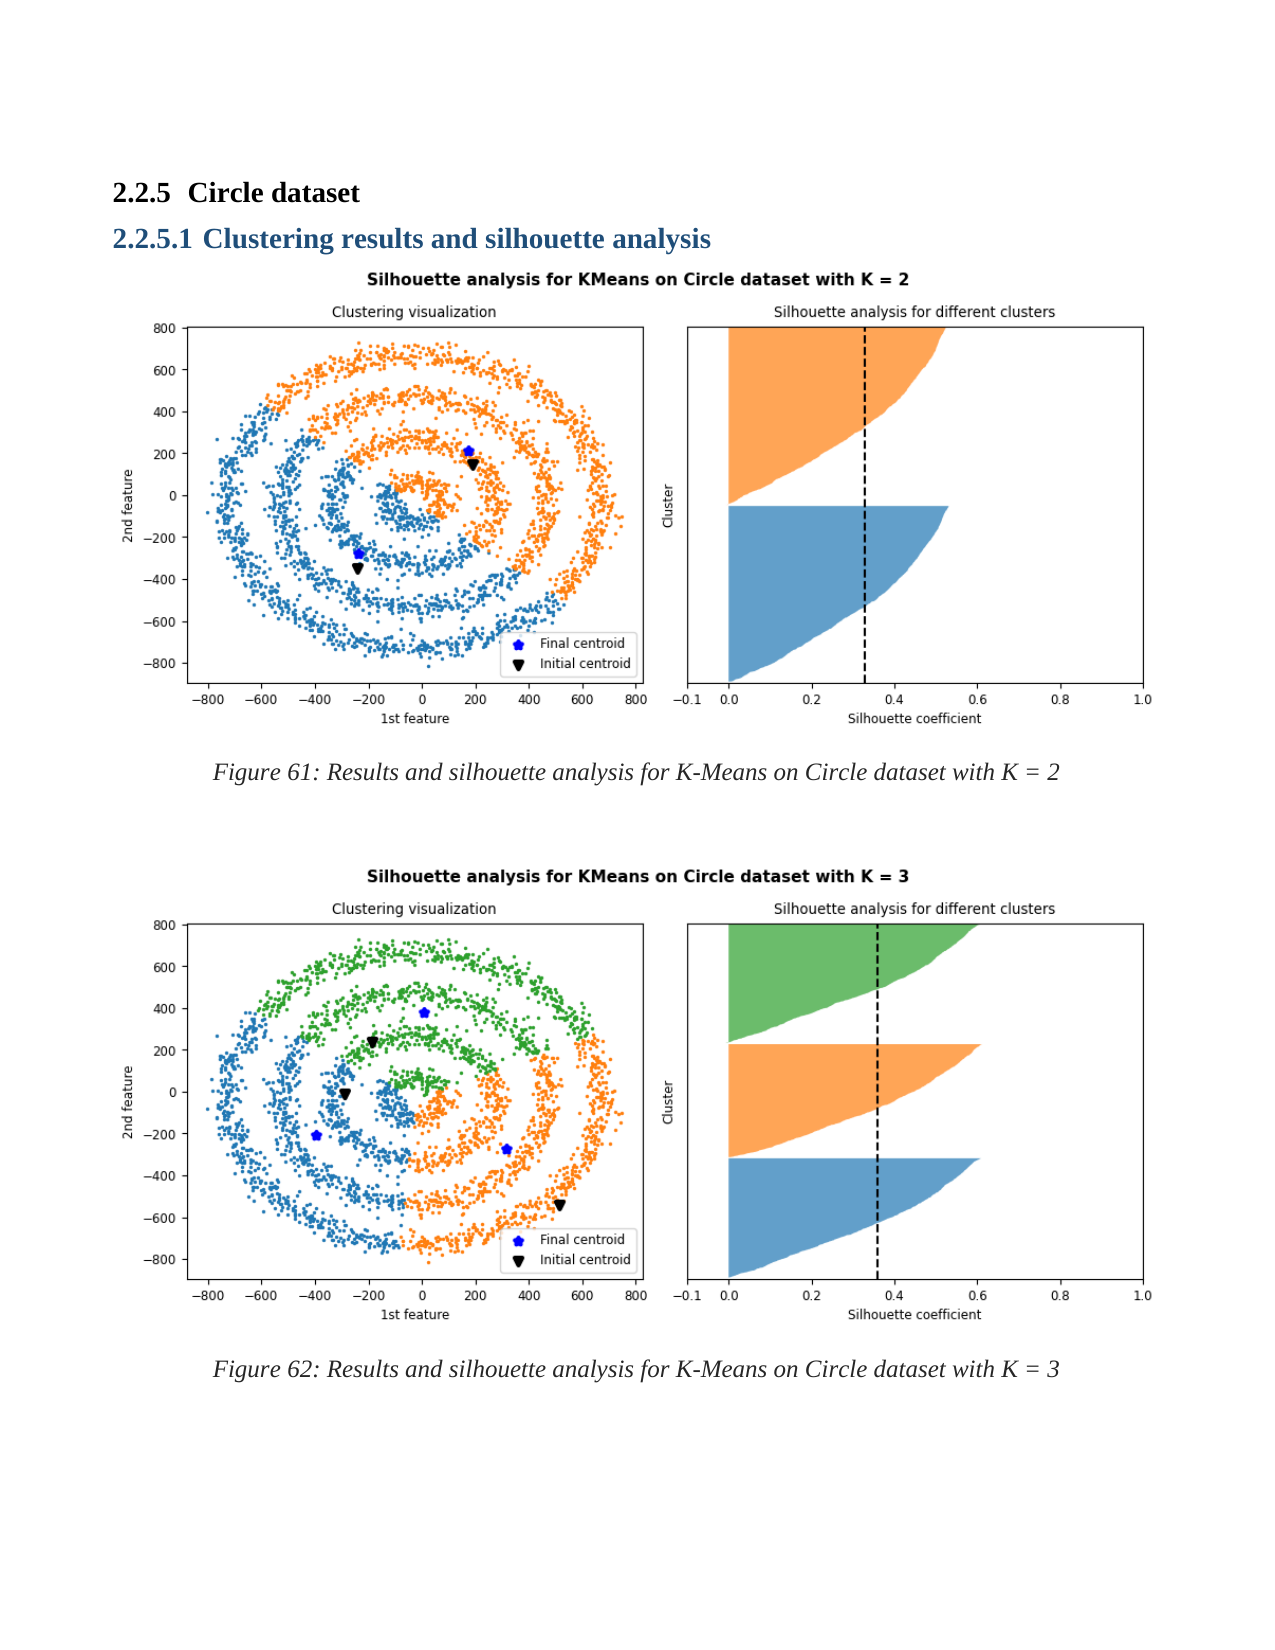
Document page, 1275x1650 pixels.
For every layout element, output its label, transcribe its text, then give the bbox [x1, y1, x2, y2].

subtitle Circle dataset [112, 175, 1162, 208]
picture [112, 859, 1163, 1333]
picture [112, 262, 1163, 737]
text Figure 62: Results and silhouette analysis for K-Means on Circle dataset with K = 3 [112, 1354, 1162, 1383]
text Figure 61: Results and silhouette analysis for K-Means on Circle dataset with K = 2 [112, 757, 1162, 786]
subtitle Clustering results and silhouette analysis [112, 221, 1162, 254]
